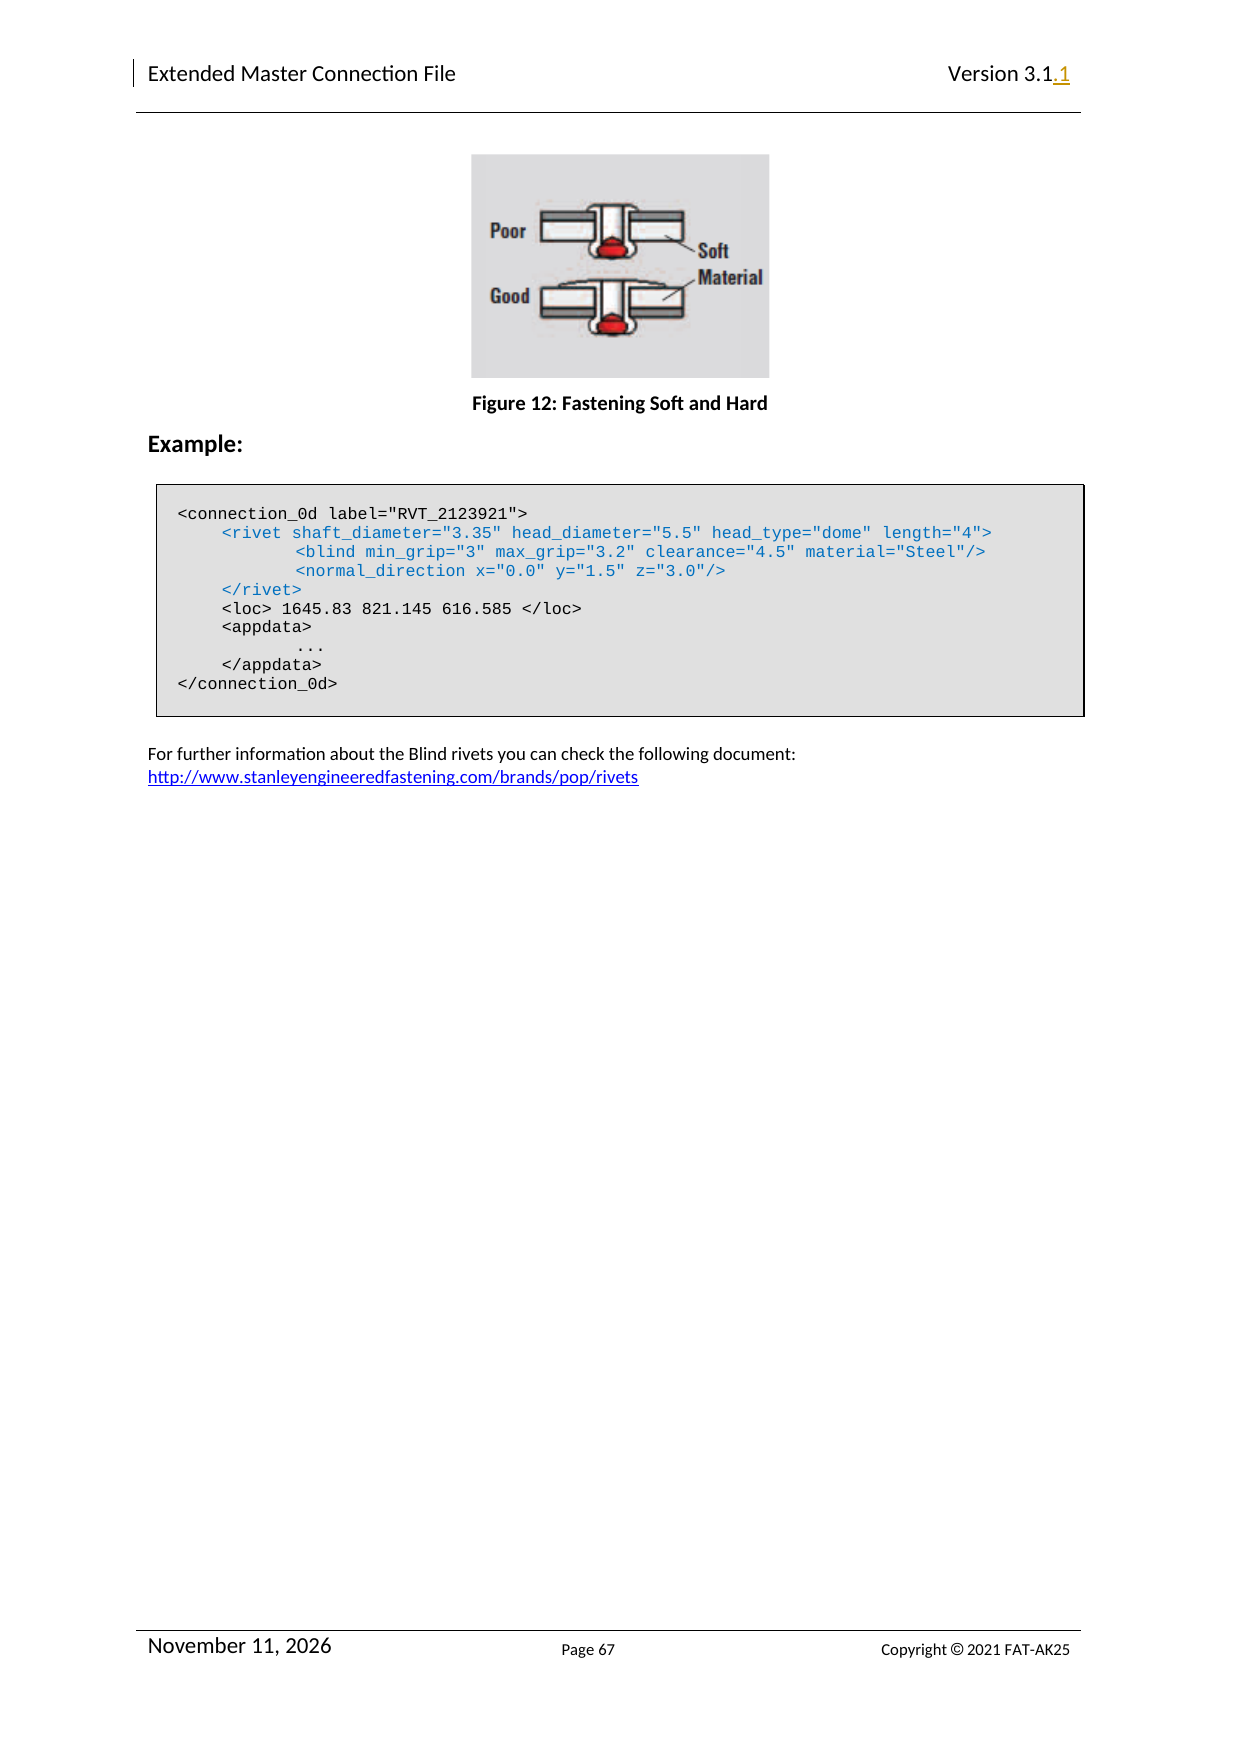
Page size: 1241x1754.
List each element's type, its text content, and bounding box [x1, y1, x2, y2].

text <rivet shaft_diameter="3.35" head_diameter="5.5" head_type="dome" length="4"> [157, 522, 1083, 541]
text <blind min_grip="3" max_grip="3.2" clearance="4.5" material="Steel"/> [157, 541, 1083, 559]
text </rivet> [157, 578, 1083, 597]
text For further information about the Blind rivets you can check the following document: [148, 742, 1092, 765]
text </connection_0d> [157, 672, 1083, 691]
picture [470, 153, 770, 378]
text </appdata> [157, 654, 1083, 672]
text Figure 12: Fastening Soft and Hard [148, 391, 1092, 416]
text ... [157, 635, 1083, 654]
text http://www.stanleyengineeredfastening.com/brands/pop/rivets [148, 765, 1092, 788]
text <connection_0d label="RVT_2123921"> [157, 503, 1083, 522]
text Example: [148, 428, 1092, 459]
text <appdata> [157, 616, 1083, 635]
text <normal_direction x="0.0" y="1.5" z="3.0"/> [157, 559, 1083, 578]
text <loc> 1645.83 821.145 616.585 </loc> [157, 597, 1083, 616]
